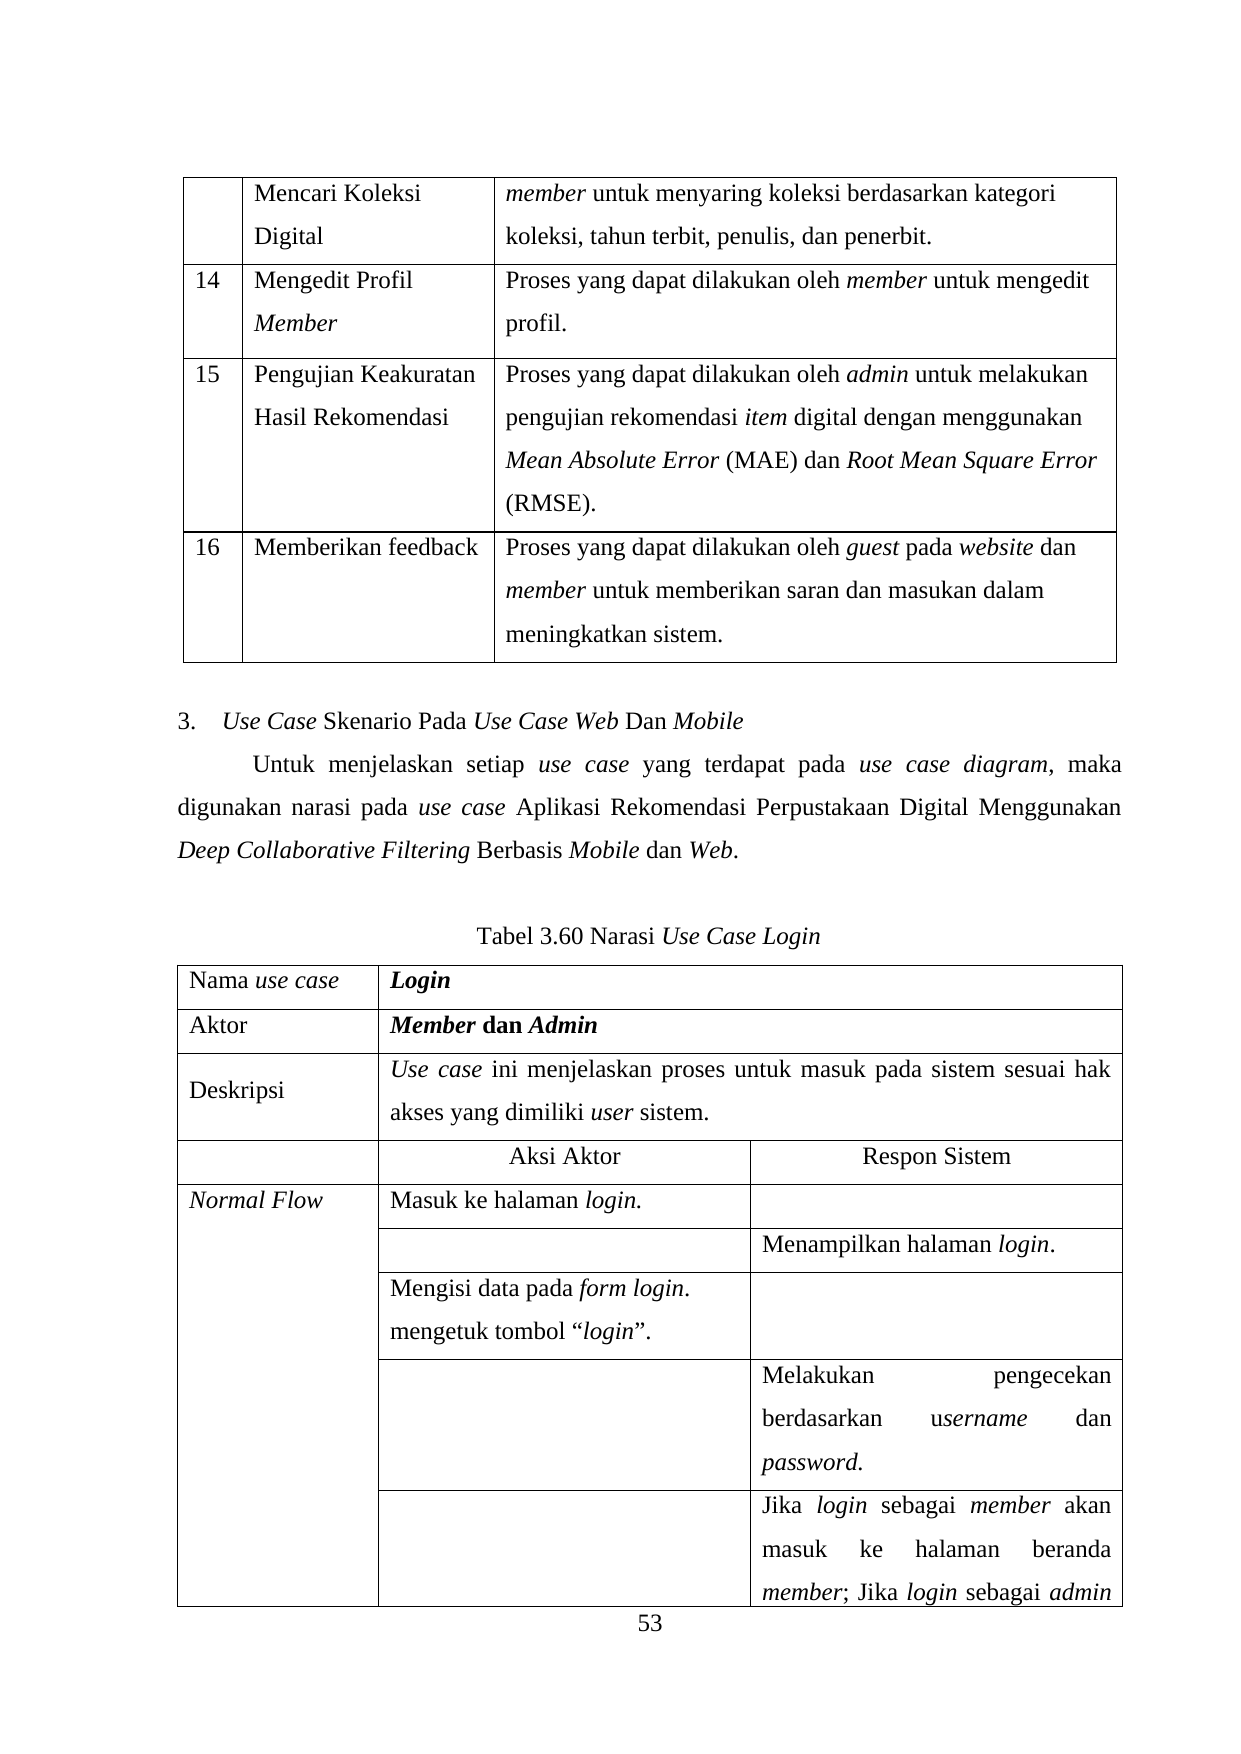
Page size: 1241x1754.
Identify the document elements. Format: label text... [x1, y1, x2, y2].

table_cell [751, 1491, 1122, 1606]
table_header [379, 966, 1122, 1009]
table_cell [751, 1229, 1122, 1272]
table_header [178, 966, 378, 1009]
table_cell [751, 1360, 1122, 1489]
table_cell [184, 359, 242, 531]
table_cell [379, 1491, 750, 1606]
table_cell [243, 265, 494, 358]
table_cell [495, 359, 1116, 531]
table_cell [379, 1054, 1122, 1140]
list Use Case Skenario Pada Use Case Web Dan Mobile [177, 706, 1122, 734]
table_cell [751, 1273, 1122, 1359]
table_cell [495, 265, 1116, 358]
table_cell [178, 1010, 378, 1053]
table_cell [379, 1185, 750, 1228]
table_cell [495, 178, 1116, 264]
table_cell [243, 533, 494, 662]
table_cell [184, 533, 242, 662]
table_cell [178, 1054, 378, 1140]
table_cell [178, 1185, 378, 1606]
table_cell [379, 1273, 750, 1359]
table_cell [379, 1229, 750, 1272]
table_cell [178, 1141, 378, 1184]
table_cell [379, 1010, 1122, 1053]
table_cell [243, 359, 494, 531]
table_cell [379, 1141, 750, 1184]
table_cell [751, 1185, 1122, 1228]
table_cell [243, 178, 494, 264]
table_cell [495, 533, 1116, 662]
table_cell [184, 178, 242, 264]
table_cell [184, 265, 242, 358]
text Untuk menjelaskan setiap use case yang terdapat pada use case diagram, maka digunakan narasi pada use case Aplikasi Rekomendasi Perpustakaan Digital Menggunakan Deep Collaborative Filtering Berbasis Mobile dan Web. [177, 749, 1122, 864]
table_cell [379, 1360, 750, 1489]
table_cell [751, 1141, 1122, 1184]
